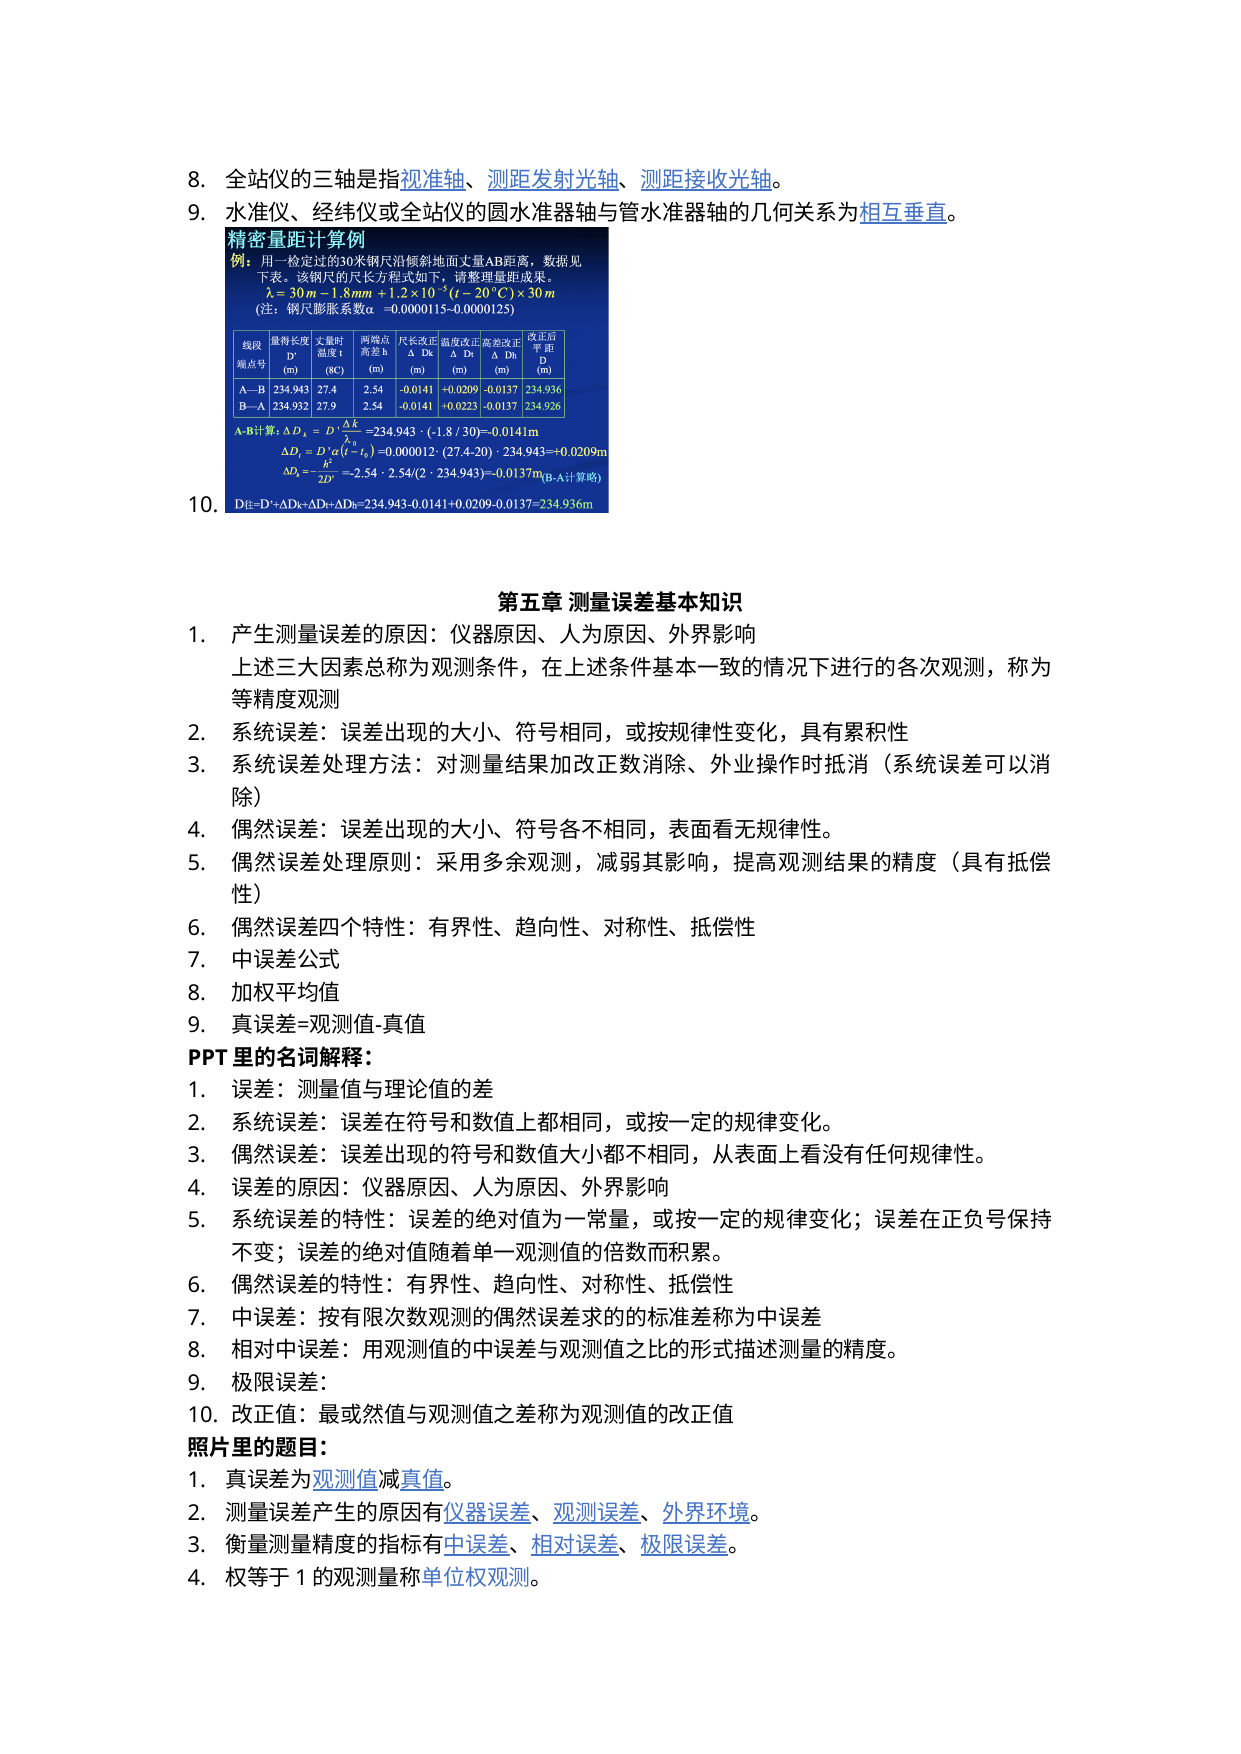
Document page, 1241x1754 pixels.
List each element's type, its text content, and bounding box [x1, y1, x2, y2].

list 误差的原因：仪器原因、人为原因、外界影响 [187, 1169, 1053, 1202]
text 第五章 测量误差基本知识 [187, 584, 1053, 617]
list 全站仪的三轴是指视准轴、测距发射光轴、测距接收光轴。 [187, 162, 1053, 194]
list 上述三大因素总称为观测条件，在上述条件基本一致的情况下进行的各次观测，称为等精度观测 [231, 649, 1053, 714]
list 系统误差处理方法：对测量结果加改正数消除、外业操作时抵消（系统误差可以消除） [187, 747, 1053, 812]
list 系统误差的特性：误差的绝对值为一常量，或按一定的规律变化；误差在正负号保持不变；误差的绝对值随着单一观测值的倍数而积累。 [187, 1202, 1053, 1267]
list 偶然误差：误差出现的符号和数值大小都不相同，从表面上看没有任何规律性。 [187, 1137, 1053, 1169]
list 相对中误差：用观测值的中误差与观测值之比的形式描述测量的精度。 [187, 1332, 1053, 1364]
list 产生测量误差的原因：仪器原因、人为原因、外界影响 [187, 617, 1053, 649]
text 照片里的题目： [187, 1429, 1053, 1462]
list 偶然误差处理原则：采用多余观测，减弱其影响，提高观测结果的精度（具有抵偿性） [187, 844, 1053, 909]
list 中误差公式 [187, 942, 1053, 974]
list 中误差：按有限次数观测的偶然误差求的的标准差称为中误差 [187, 1299, 1053, 1332]
list 权等于1的观测量称单位权观测。 [187, 1559, 1053, 1592]
list 水准仪、经纬仪或全站仪的圆水准器轴与管水准器轴的几何关系为相互垂直。 [187, 194, 1053, 227]
text PPT里的名词解释： [187, 1039, 1053, 1072]
list 极限误差： [187, 1364, 1053, 1397]
list 测量误差产生的原因有仪器误差、观测误差、外界环境。 [187, 1494, 1053, 1527]
list 衡量测量精度的指标有中误差、相对误差、极限误差。 [187, 1527, 1053, 1559]
list 系统误差：误差出现的大小、符号相同，或按规律性变化，具有累积性 [187, 714, 1053, 747]
list 误差：测量值与理论值的差 [187, 1072, 1053, 1104]
list 偶然误差：误差出现的大小、符号各不相同，表面看无规律性。 [187, 812, 1053, 844]
list 偶然误差四个特性：有界性、趋向性、对称性、抵偿性 [187, 909, 1053, 942]
list 加权平均值 [187, 974, 1053, 1007]
list 偶然误差的特性：有界性、趋向性、对称性、抵偿性 [187, 1267, 1053, 1299]
list 真误差为观测值减真值。 [187, 1462, 1053, 1494]
list 改正值：最或然值与观测值之差称为观测值的改正值 [187, 1397, 1053, 1429]
list 系统误差：误差在符号和数值上都相同，或按一定的规律变化。 [187, 1104, 1053, 1137]
list 真误差=观测值-真值 [187, 1007, 1053, 1039]
picture [225, 227, 609, 513]
